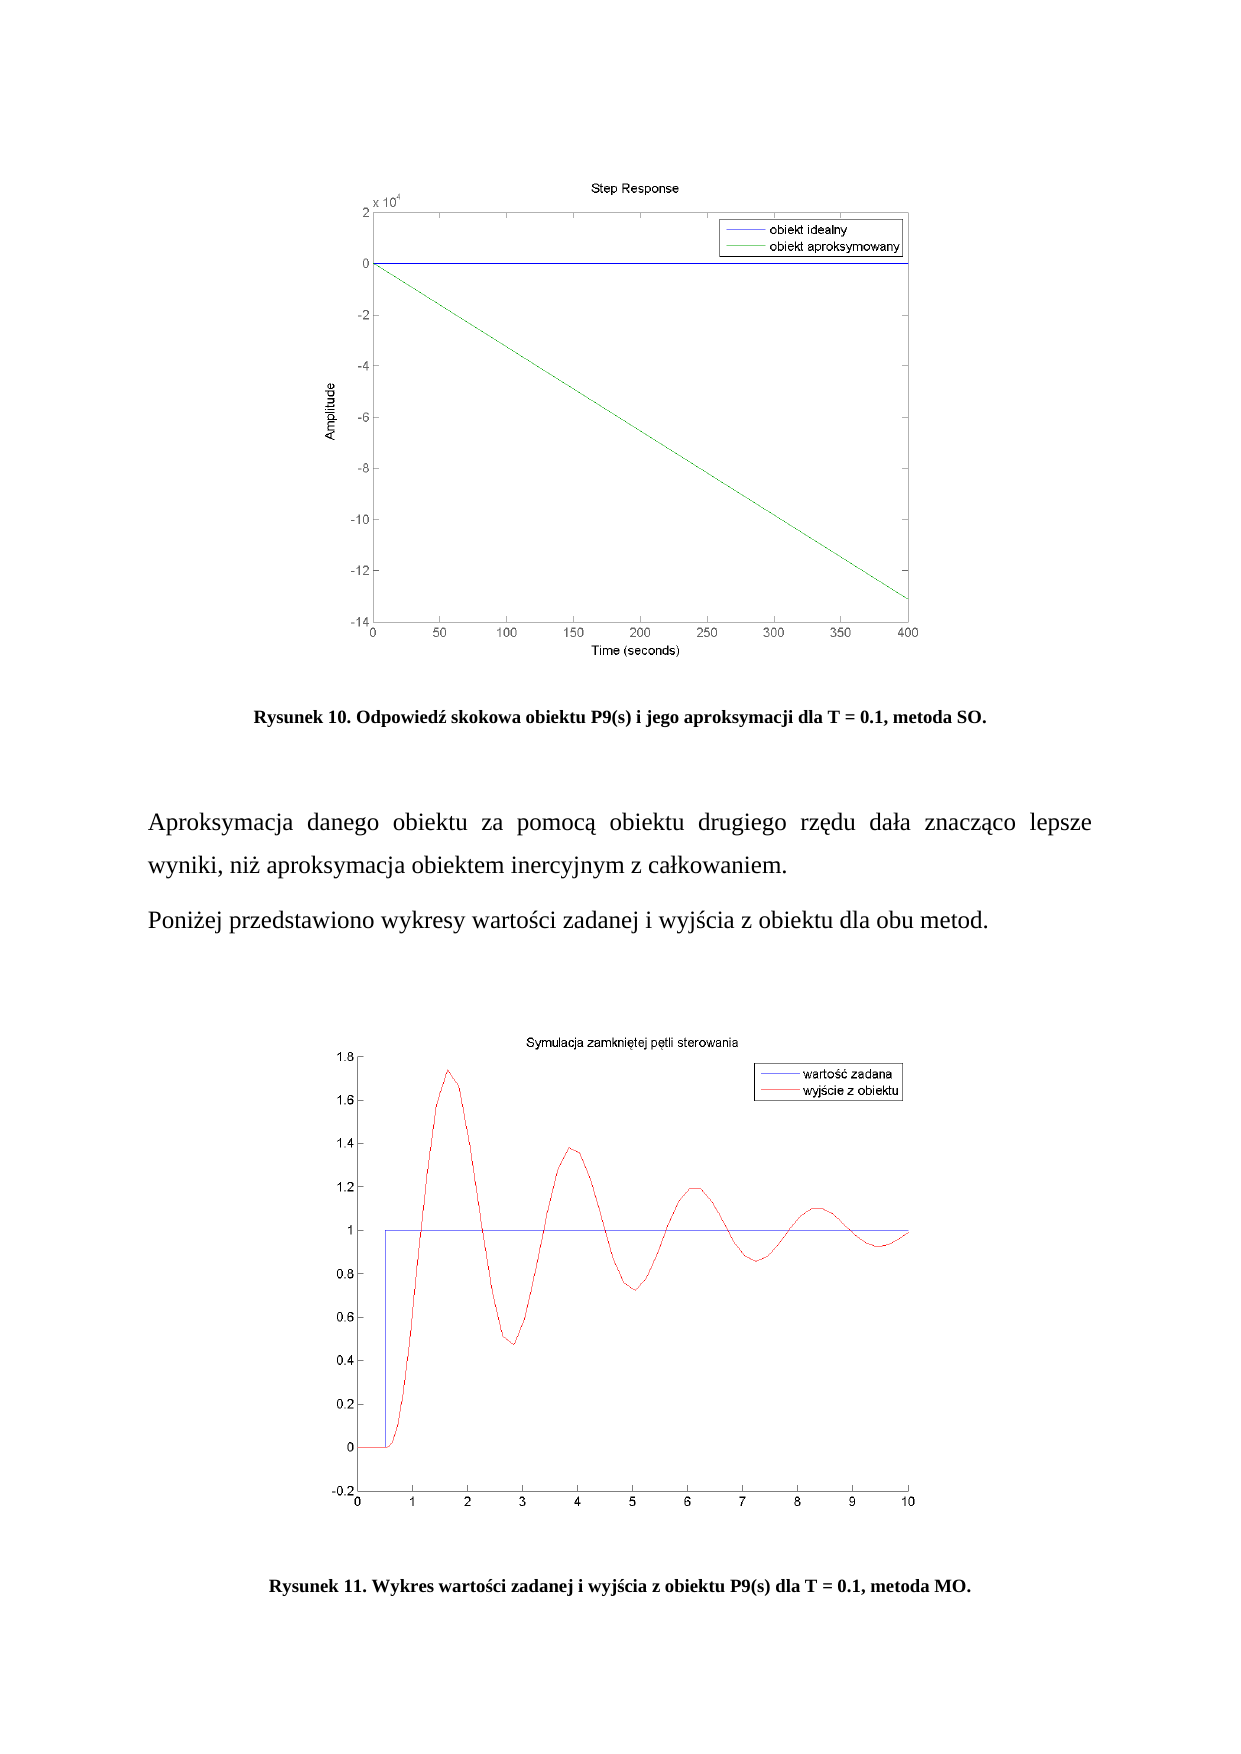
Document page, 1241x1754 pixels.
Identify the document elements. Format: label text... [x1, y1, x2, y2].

picture [265, 147, 975, 680]
text Poniżej przedstawiono wykresy wartości zadanej i wyjścia z obiektu dla obu metod. [148, 905, 1093, 934]
text Rysunek 11. Wykres wartości zadanej i wyjścia z obiektu P9(s) dla T = 0.1, metoda MO. [148, 1575, 1093, 1597]
text Rysunek 10. Odpowiedź skokowa obiektu P9(s) i jego aproksymacji dla T = 0.1, metoda SO. [148, 706, 1093, 728]
text Aproksymacja danego obiektu za pomocą obiektu drugiego rzędu dała znacząco lepsze wyniki, niż aproksymacja obiektem inercyjnym z całkowaniem. [148, 807, 1093, 878]
picture [265, 1016, 975, 1549]
